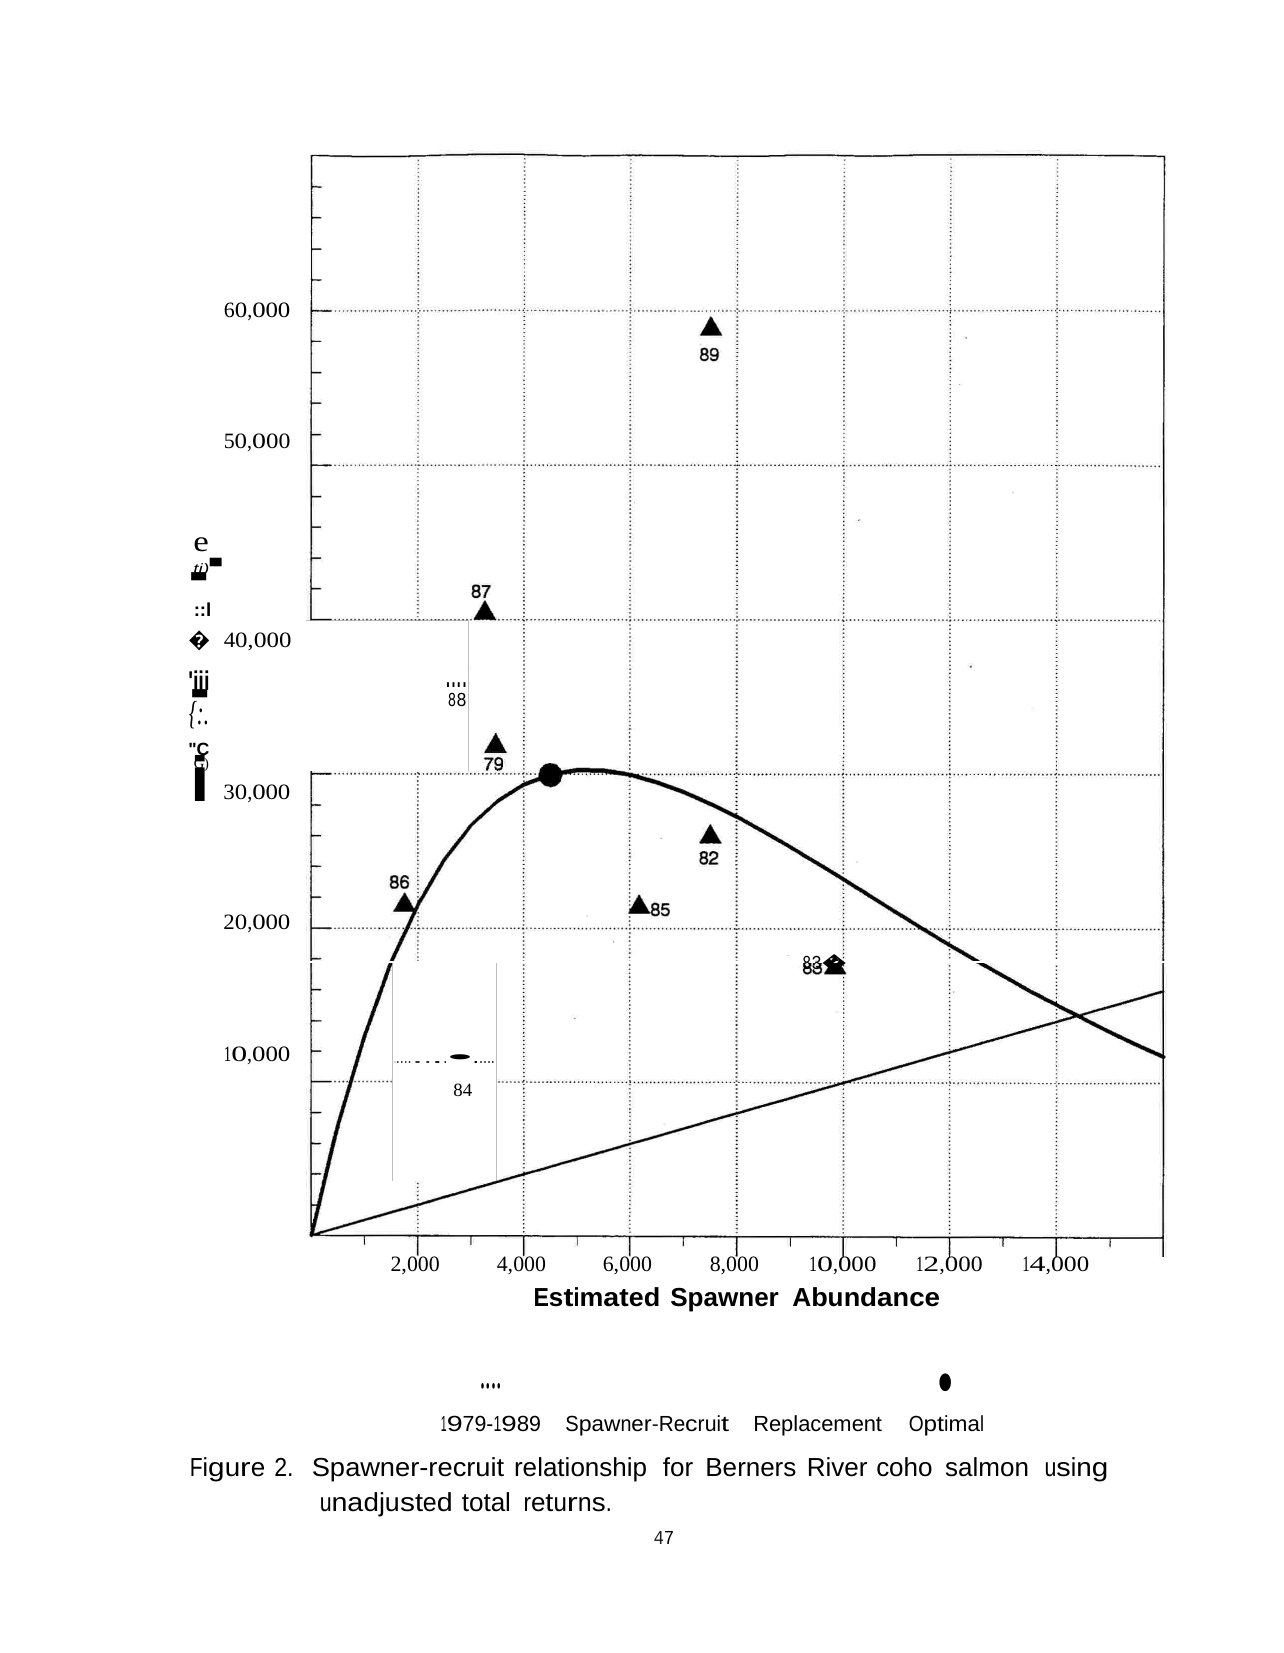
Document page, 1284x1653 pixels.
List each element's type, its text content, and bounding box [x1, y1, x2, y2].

picture [306, 150, 1167, 1257]
text 50,000 [223, 428, 1121, 454]
text 88 [448, 694, 1121, 713]
text .... [479, 1344, 1121, 1399]
text � 40,000 [188, 624, 296, 654]
text 1979-1989 Spawner-Recruit Replacement Optimal [441, 1399, 1121, 1436]
text e-ti) [193, 471, 216, 559]
text 60,000 [223, 298, 1121, 321]
text 2,000 4,000 6,000 8,000 10,000 12,000 14,000 [386, 1251, 1093, 1276]
text "C [188, 739, 291, 758]
text 20,000 [223, 909, 296, 934]
text G) [193, 758, 291, 771]
text 30,000 [223, 779, 1121, 804]
text 47 [649, 1528, 678, 1550]
text 83� [802, 949, 1121, 974]
text 84 [453, 1078, 1121, 1099]
text .........•..... [394, 1046, 1121, 1067]
text ::l [193, 598, 291, 620]
text Figure 2. Spawner-recruit relationship for Berners River coho salmon using unadjusted total returns. [189, 1446, 1115, 1517]
text Estimated Spawner Abundance [529, 1282, 944, 1311]
text .... [445, 646, 1121, 694]
text 10,000 [223, 1041, 296, 1067]
text 'iii [188, 665, 291, 696]
text {:. [188, 696, 291, 732]
